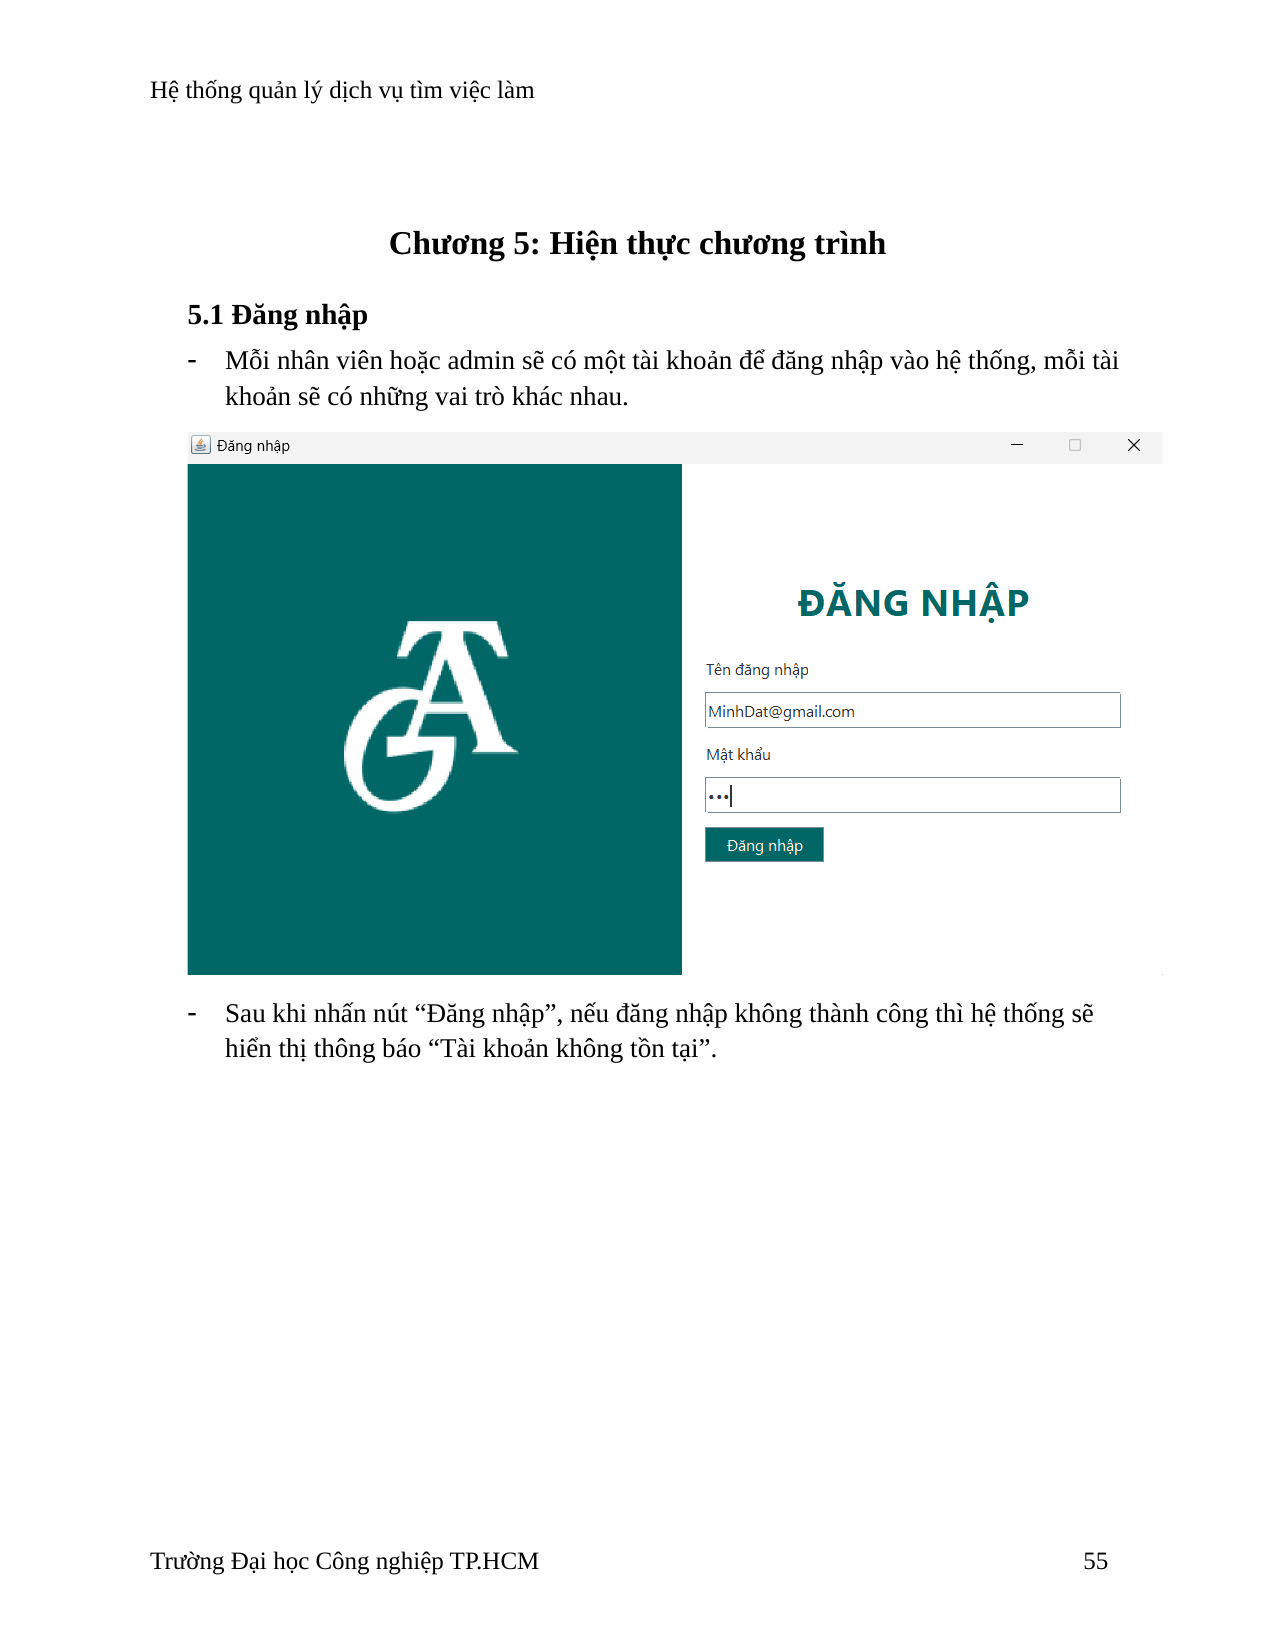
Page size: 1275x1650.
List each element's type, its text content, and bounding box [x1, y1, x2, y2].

picture [187, 432, 1163, 975]
subtitle Hiện thực chương trình [150, 223, 1125, 262]
list Sau khi nhấn nút “Đăng nhập”, nếu đăng nhập không thành công thì hệ thống sẽ hiển thị thông báo “Tài khoản không tồn tại”. [187, 997, 1125, 1064]
subtitle Đăng nhập [187, 297, 1125, 331]
list Mỗi nhân viên hoặc admin sẽ có một tài khoản để đăng nhập vào hệ thống, mỗi tài khoản sẽ có những vai trò khác nhau. [187, 344, 1125, 411]
